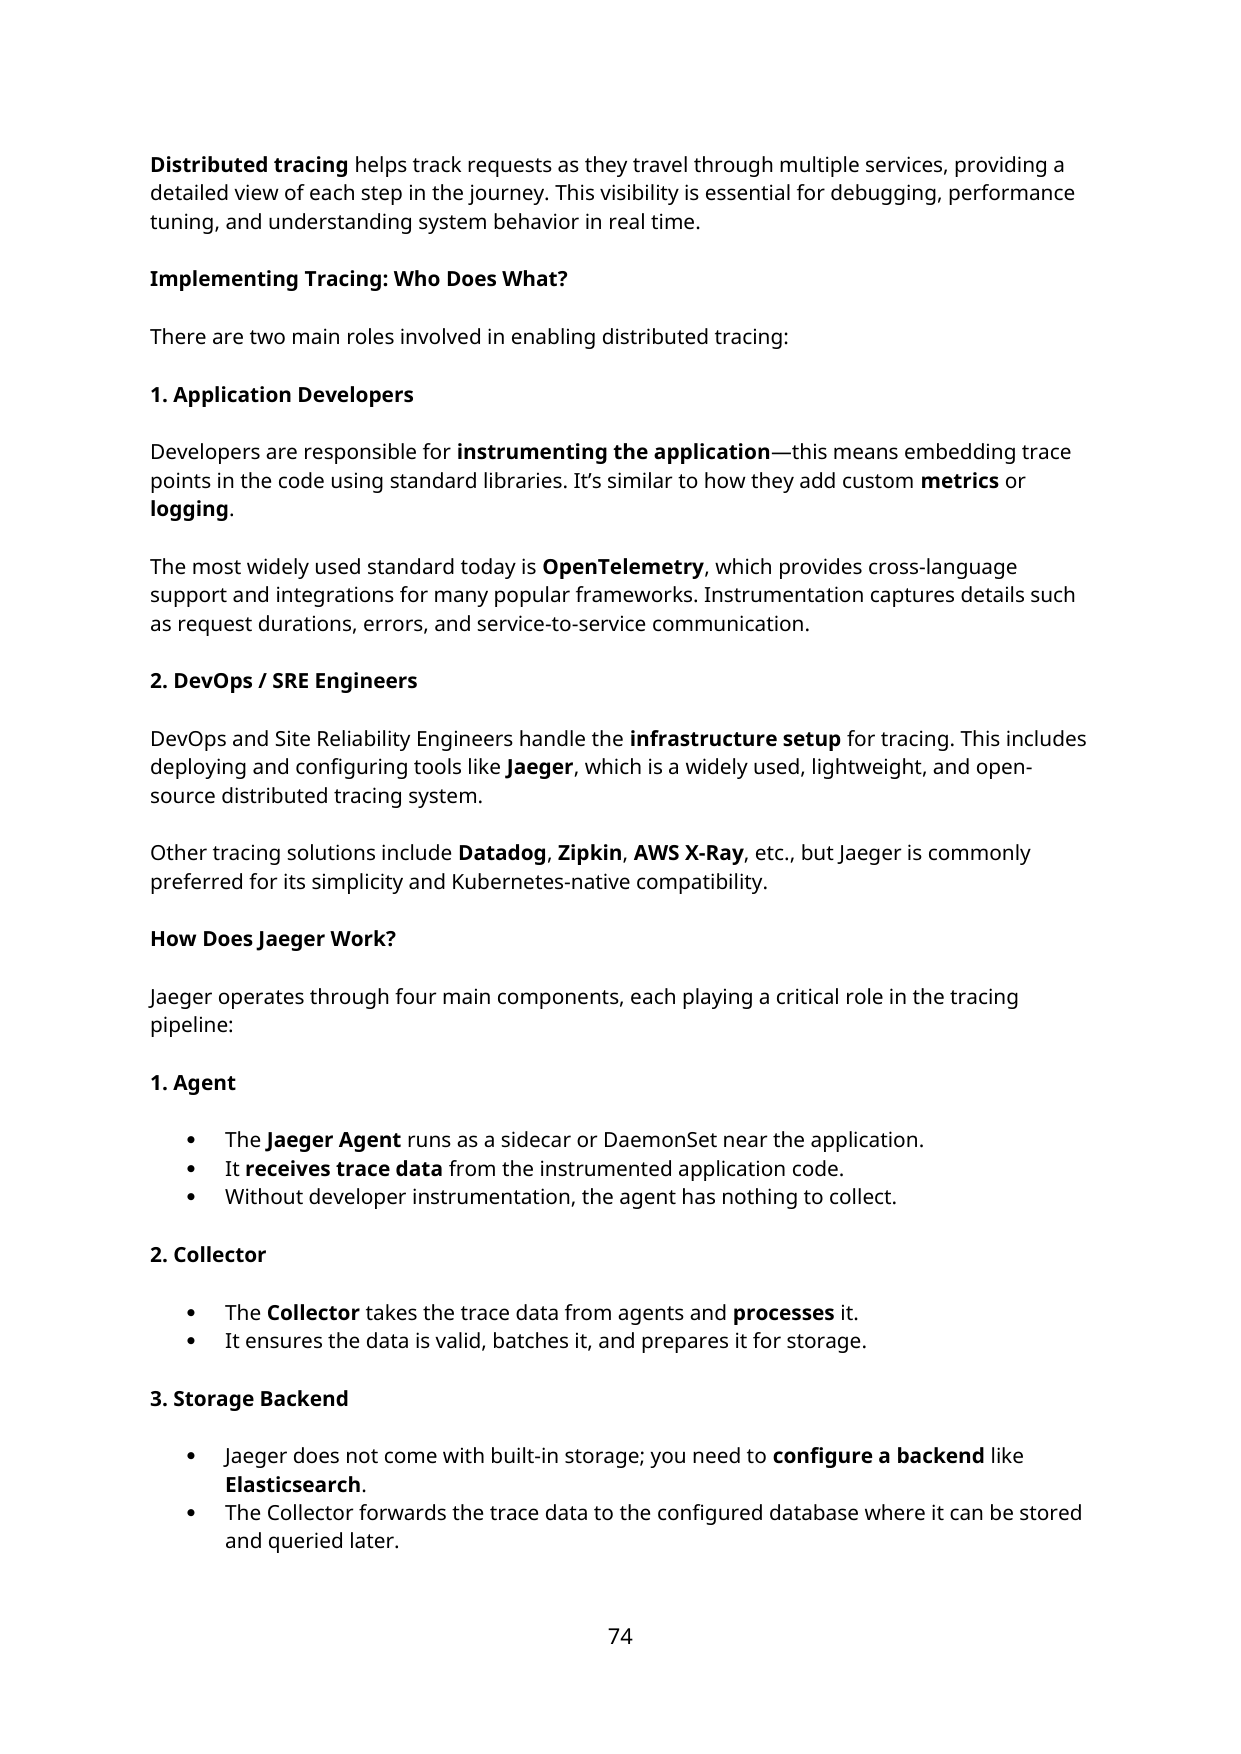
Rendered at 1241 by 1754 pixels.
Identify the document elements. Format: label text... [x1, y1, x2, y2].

text Other tracing solutions include Datadog, Zipkin, AWS X-Ray, etc., but Jaeger is commonly preferred for its simplicity and Kubernetes-native compatibility. [150, 838, 1090, 895]
list It receives trace data from the instrumented application code. [187, 1154, 1090, 1182]
text 3. Storage Backend [150, 1384, 1090, 1412]
text 2. DevOps / SRE Engineers [150, 666, 1090, 695]
list It ensures the data is valid, batches it, and prepares it for storage. [187, 1326, 1090, 1354]
text The most widely used standard today is OpenTelemetry, which provides cross-language support and integrations for many popular frameworks. Instrumentation captures details such as request durations, errors, and service-to-service communication. [150, 552, 1090, 637]
text Implementing Tracing: Who Does What? [150, 264, 1090, 293]
text DevOps and Site Reliability Engineers handle the infrastructure setup for tracing. This includes deploying and configuring tools like Jaeger, which is a widely used, lightweight, and open-source distributed tracing system. [150, 724, 1090, 809]
text There are two main roles involved in enabling distributed tracing: [150, 322, 1090, 351]
text 1. Application Developers [150, 380, 1090, 408]
list Without developer instrumentation, the agent has nothing to collect. [187, 1182, 1090, 1211]
text 2. Collector [150, 1240, 1090, 1268]
text Developers are responsible for instrumenting the application—this means embedding trace points in the code using standard libraries. It’s similar to how they add custom metrics or logging. [150, 437, 1090, 523]
list The Collector forwards the trace data to the configured database where it can be stored and queried later. [187, 1498, 1090, 1555]
text How Does Jaeger Work? [150, 924, 1090, 953]
text 1. Agent [150, 1068, 1090, 1096]
list Jaeger does not come with built-in storage; you need to configure a backend like Elasticsearch. [187, 1441, 1090, 1498]
text Jaeger operates through four main components, each playing a critical role in the tracing pipeline: [150, 982, 1090, 1039]
list The Jaeger Agent runs as a sidecar or DaemonSet near the application. [187, 1126, 1090, 1154]
text Distributed tracing helps track requests as they travel through multiple services, providing a detailed view of each step in the journey. This visibility is essential for debugging, performance tuning, and understanding system behavior in real time. [150, 150, 1090, 235]
list The Collector takes the trace data from agents and processes it. [187, 1298, 1090, 1326]
